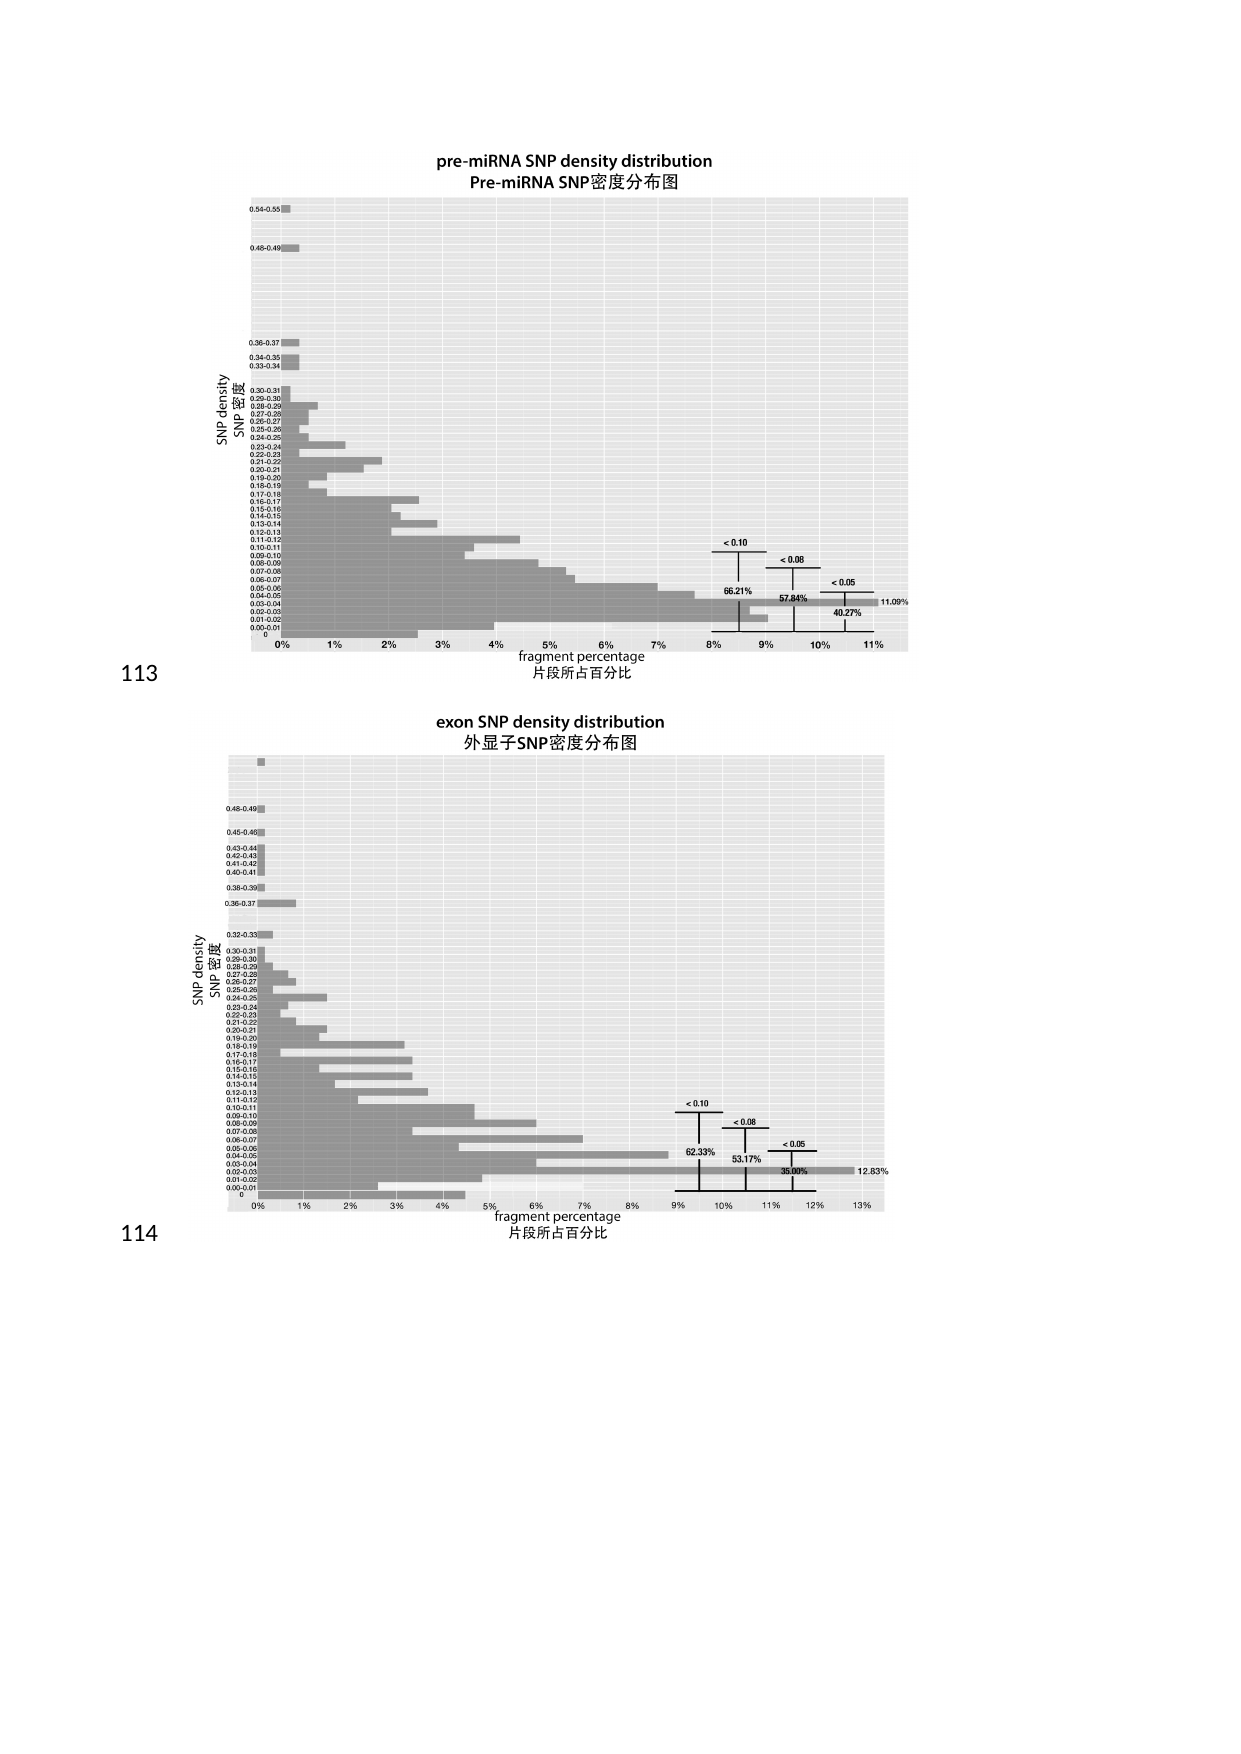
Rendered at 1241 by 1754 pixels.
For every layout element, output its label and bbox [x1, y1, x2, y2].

picture [211, 150, 919, 682]
picture [187, 710, 896, 1242]
